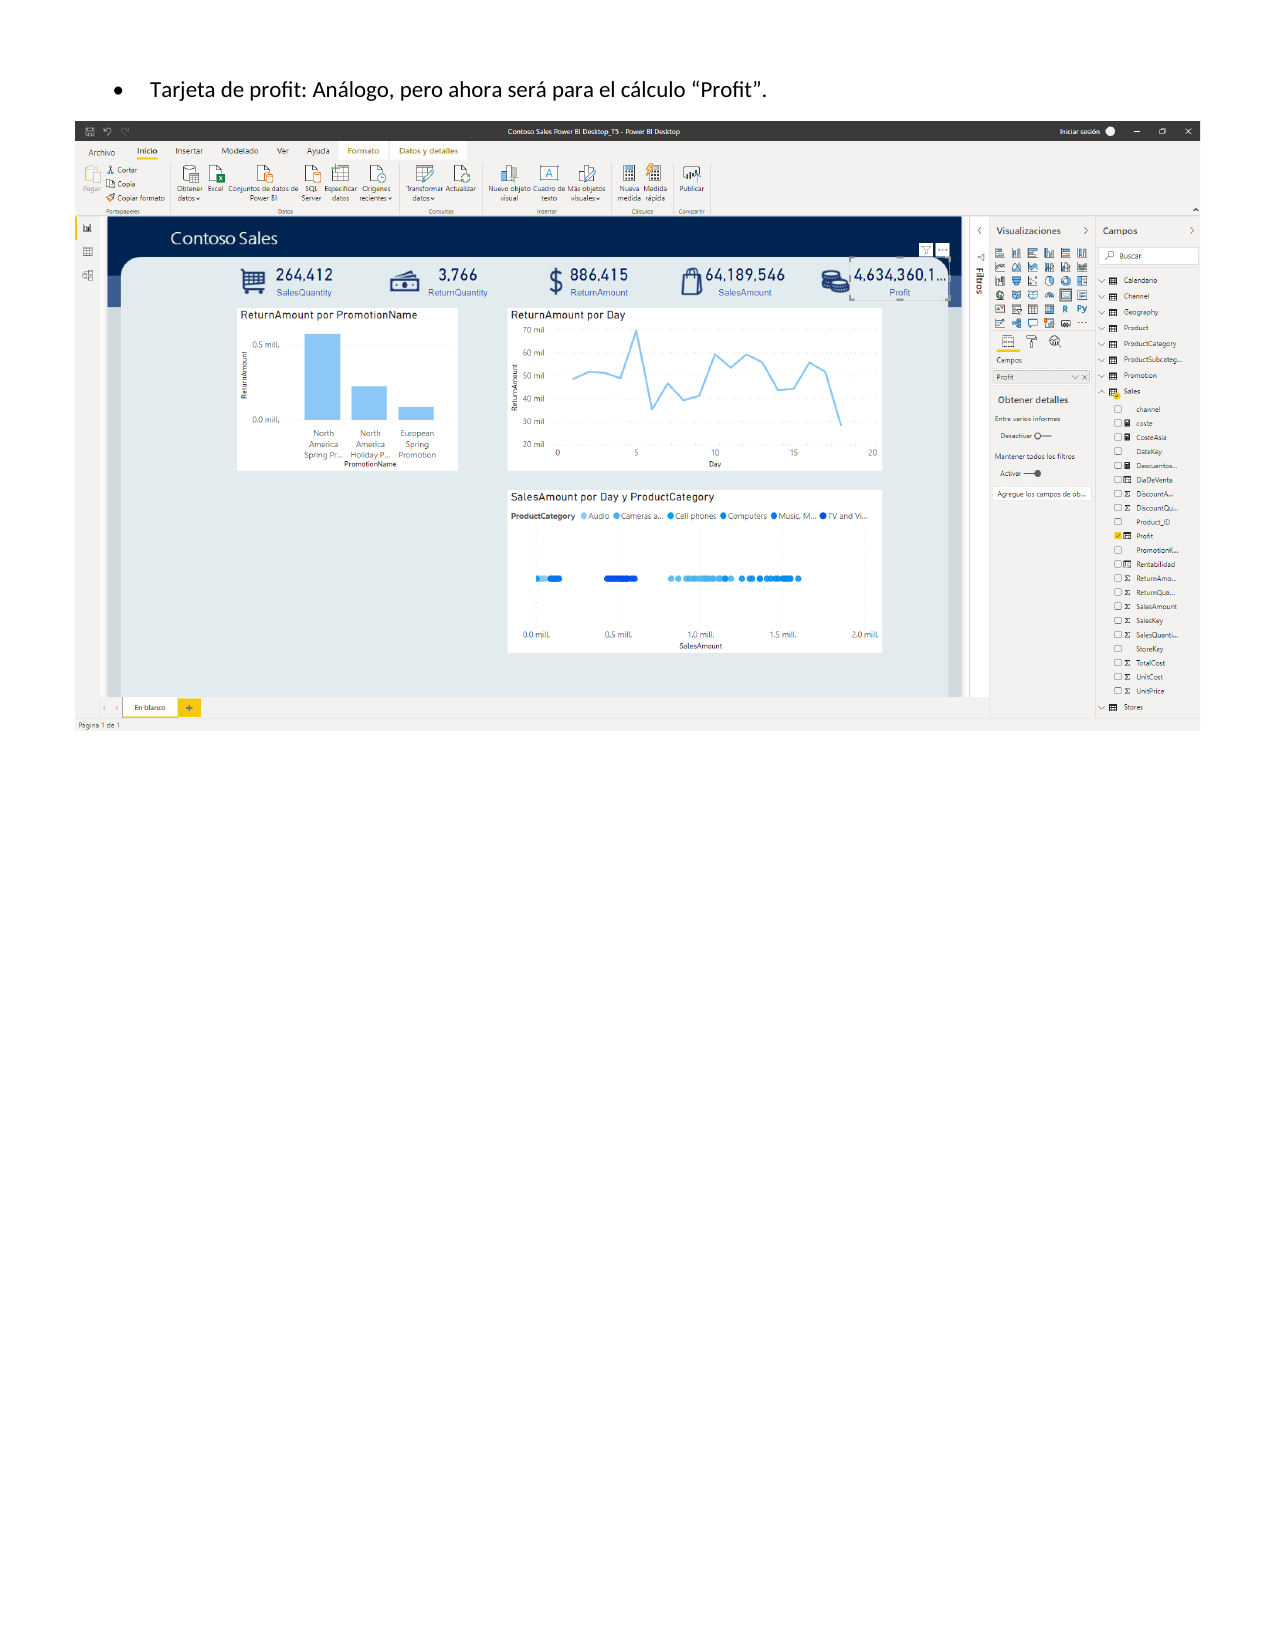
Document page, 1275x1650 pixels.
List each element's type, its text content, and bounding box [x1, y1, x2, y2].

list Tarjeta de profit: Análogo, pero ahora será para el cálculo “Profit”. [112, 75, 1200, 103]
picture [75, 121, 1200, 731]
